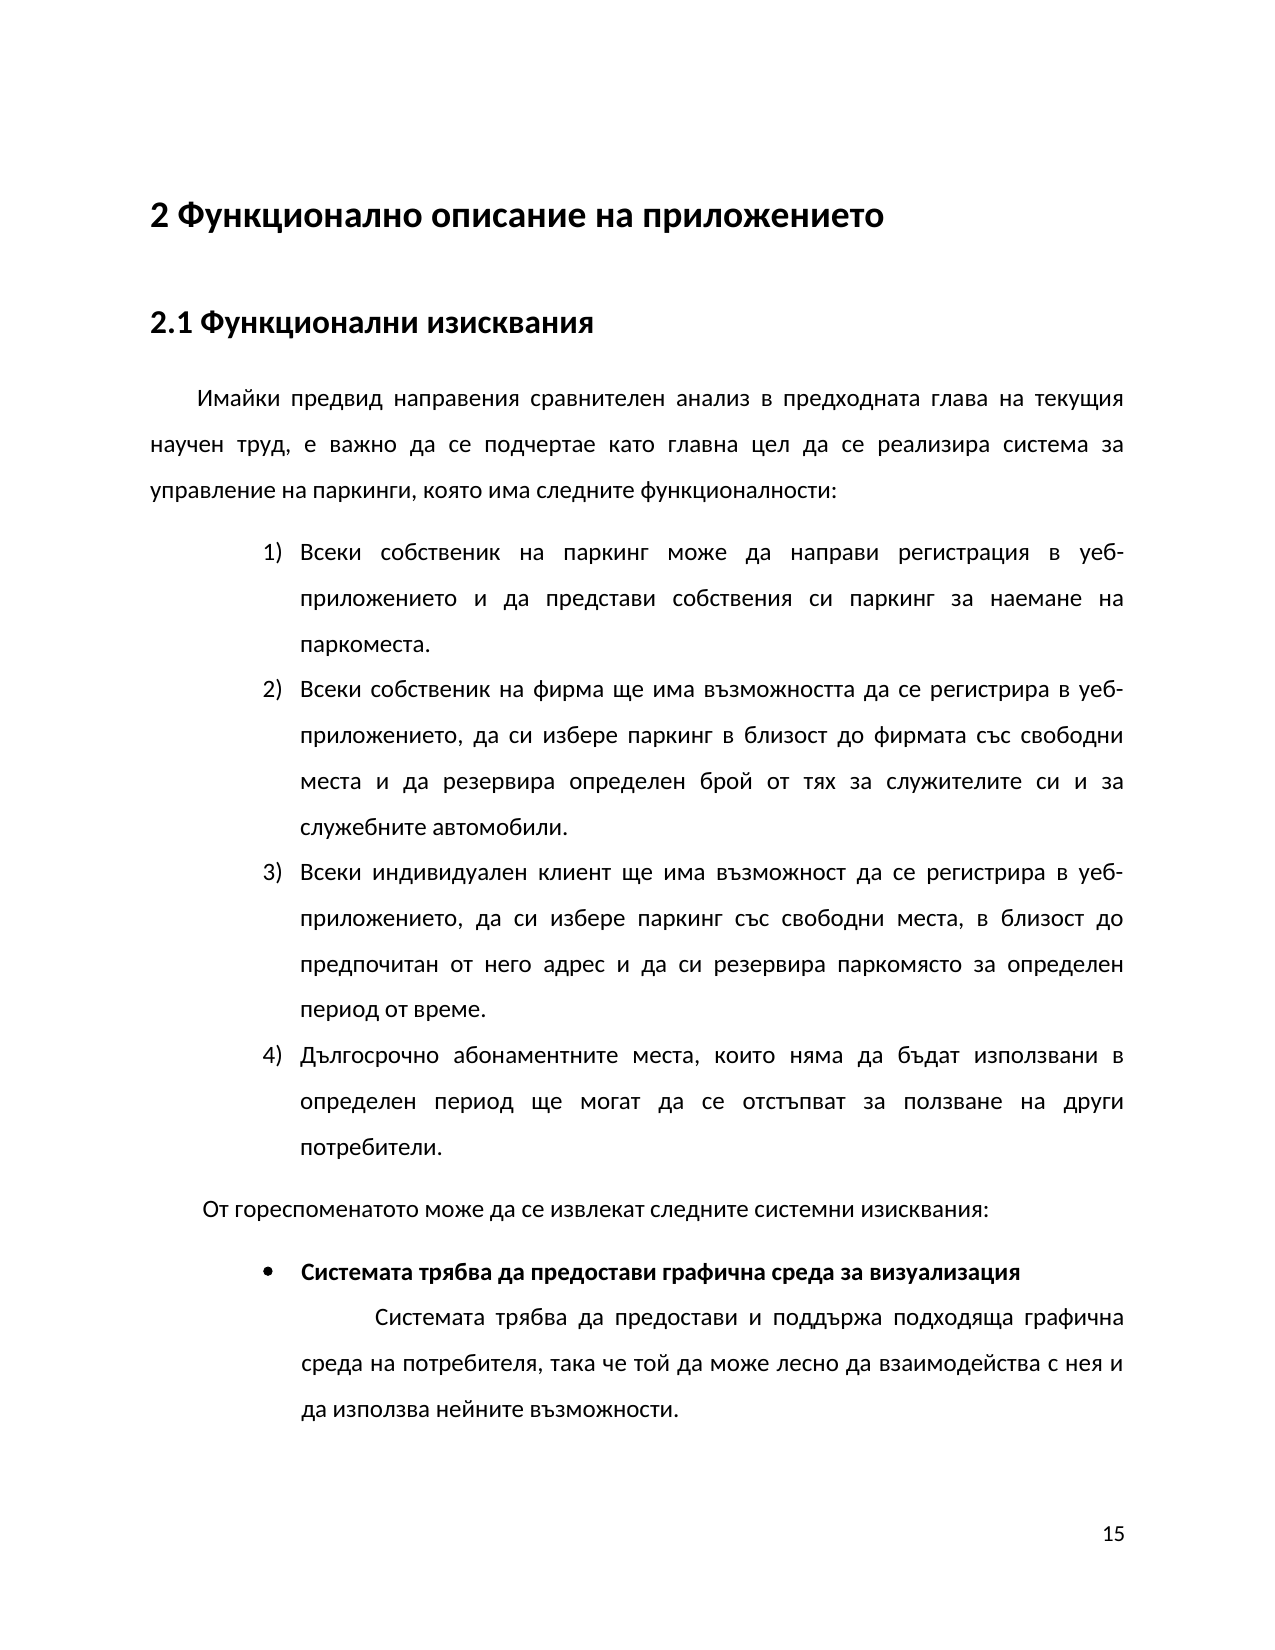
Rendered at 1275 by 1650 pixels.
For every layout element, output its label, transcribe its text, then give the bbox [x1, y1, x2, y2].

list Всеки собственик на паркинг може да направи регистрация в уеб-приложението и да представи собствения си паркинг за наемане на паркоместа. [262, 536, 1125, 658]
list Всеки собственик на фирма ще има възможността да се регистрира в уеб-приложението, да си избере паркинг в близост до фирмата със свободни места и да резервира определен брой от тях за служителите си и за служебните автомобили. [262, 673, 1125, 841]
subtitle 2 Функционално описание на приложението [150, 191, 1125, 236]
text Имайки предвид направения сравнителен анализ в предходната глава на текущия научен труд, е важно да се подчертае като главна цел да се реализира система за управление на паркинги, която има следните функционалности: [150, 382, 1125, 504]
list Системата трябва да предостави графична среда за визуализация [263, 1256, 1125, 1286]
list Системата трябва да предостави и поддържа подходяща графична среда на потребителя, така че той да може лесно да взаимодейства с нея и да използва нейните възможности. [301, 1301, 1125, 1423]
subtitle 2.1 Функционални изисквания [150, 301, 1125, 342]
list Дългосрочно абонаментните места, които няма да бъдат използвани в определен период ще могат да се отстъпват за ползване на други потребители. [262, 1039, 1125, 1161]
list Всеки индивидуален клиент ще има възможност да се регистрира в уеб-приложението, да си избере паркинг със свободни места, в близост до предпочитан от него адрес и да си резервира паркомясто за определен период от време. [262, 856, 1125, 1024]
text От гореспоменатото може да се извлекат следните системни изисквания: [150, 1193, 1125, 1224]
